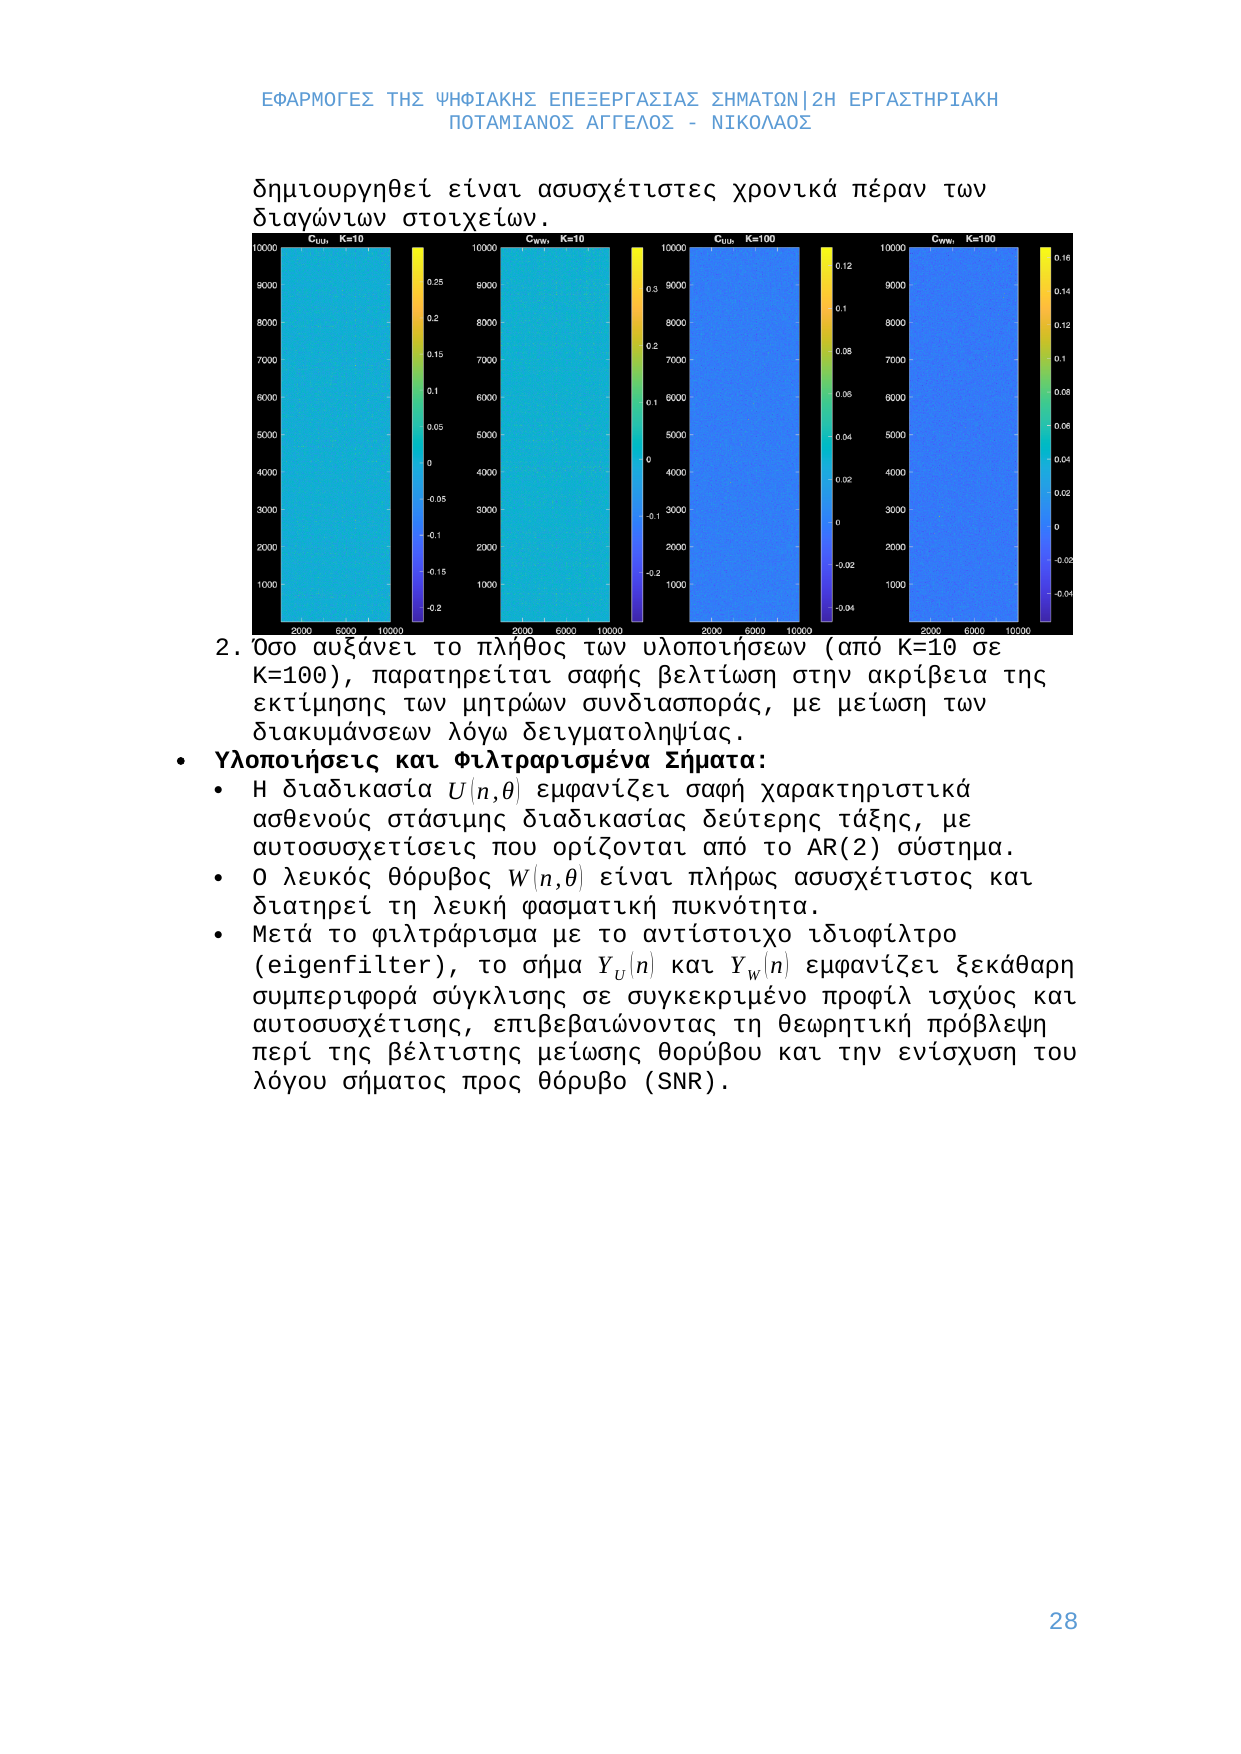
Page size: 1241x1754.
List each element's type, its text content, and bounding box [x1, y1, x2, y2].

list Ο λευκός θόρυβος είναι πλήρως ασυσχέτιστος και διατηρεί τη λευκή φασματική πυκνότητα. [214, 863, 1078, 922]
picture [252, 233, 1073, 635]
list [214, 177, 1078, 234]
list Μετά το φιλτράρισμα με το αντίστοιχο ιδιοφίλτρο (eigenfilter), το σήμα και εμφανίζει ξεκάθαρη συμπεριφορά σύγκλισης σε συγκεκριμένο προφίλ ισχύος και αυτοσυσχέτισης, επιβεβαιώνοντας τη θεωρητική πρόβλεψη περί της βέλτιστης μείωσης θορύβου και την ενίσχυση του λόγου σήματος προς θόρυβο (SNR). [214, 922, 1078, 1097]
list Υλοποιήσεις και Φιλτραρισμένα Σήματα: [177, 747, 1078, 776]
list Η διαδικασία εμφανίζει σαφή χαρακτηριστικά ασθενούς στάσιμης διαδικασίας δεύτερης τάξης, με αυτοσυσχετίσεις που ορίζονται από το AR(2) σύστημα. [214, 776, 1078, 863]
list Όσο αυξάνει το πλήθος των υλοποιήσεων (από K=10 σε K=100), παρατηρείται σαφής βελτίωση στην ακρίβεια της εκτίμησης των μητρώων συνδιασποράς, με μείωση των διακυμάνσεων λόγω δειγματοληψίας. [214, 634, 1078, 747]
